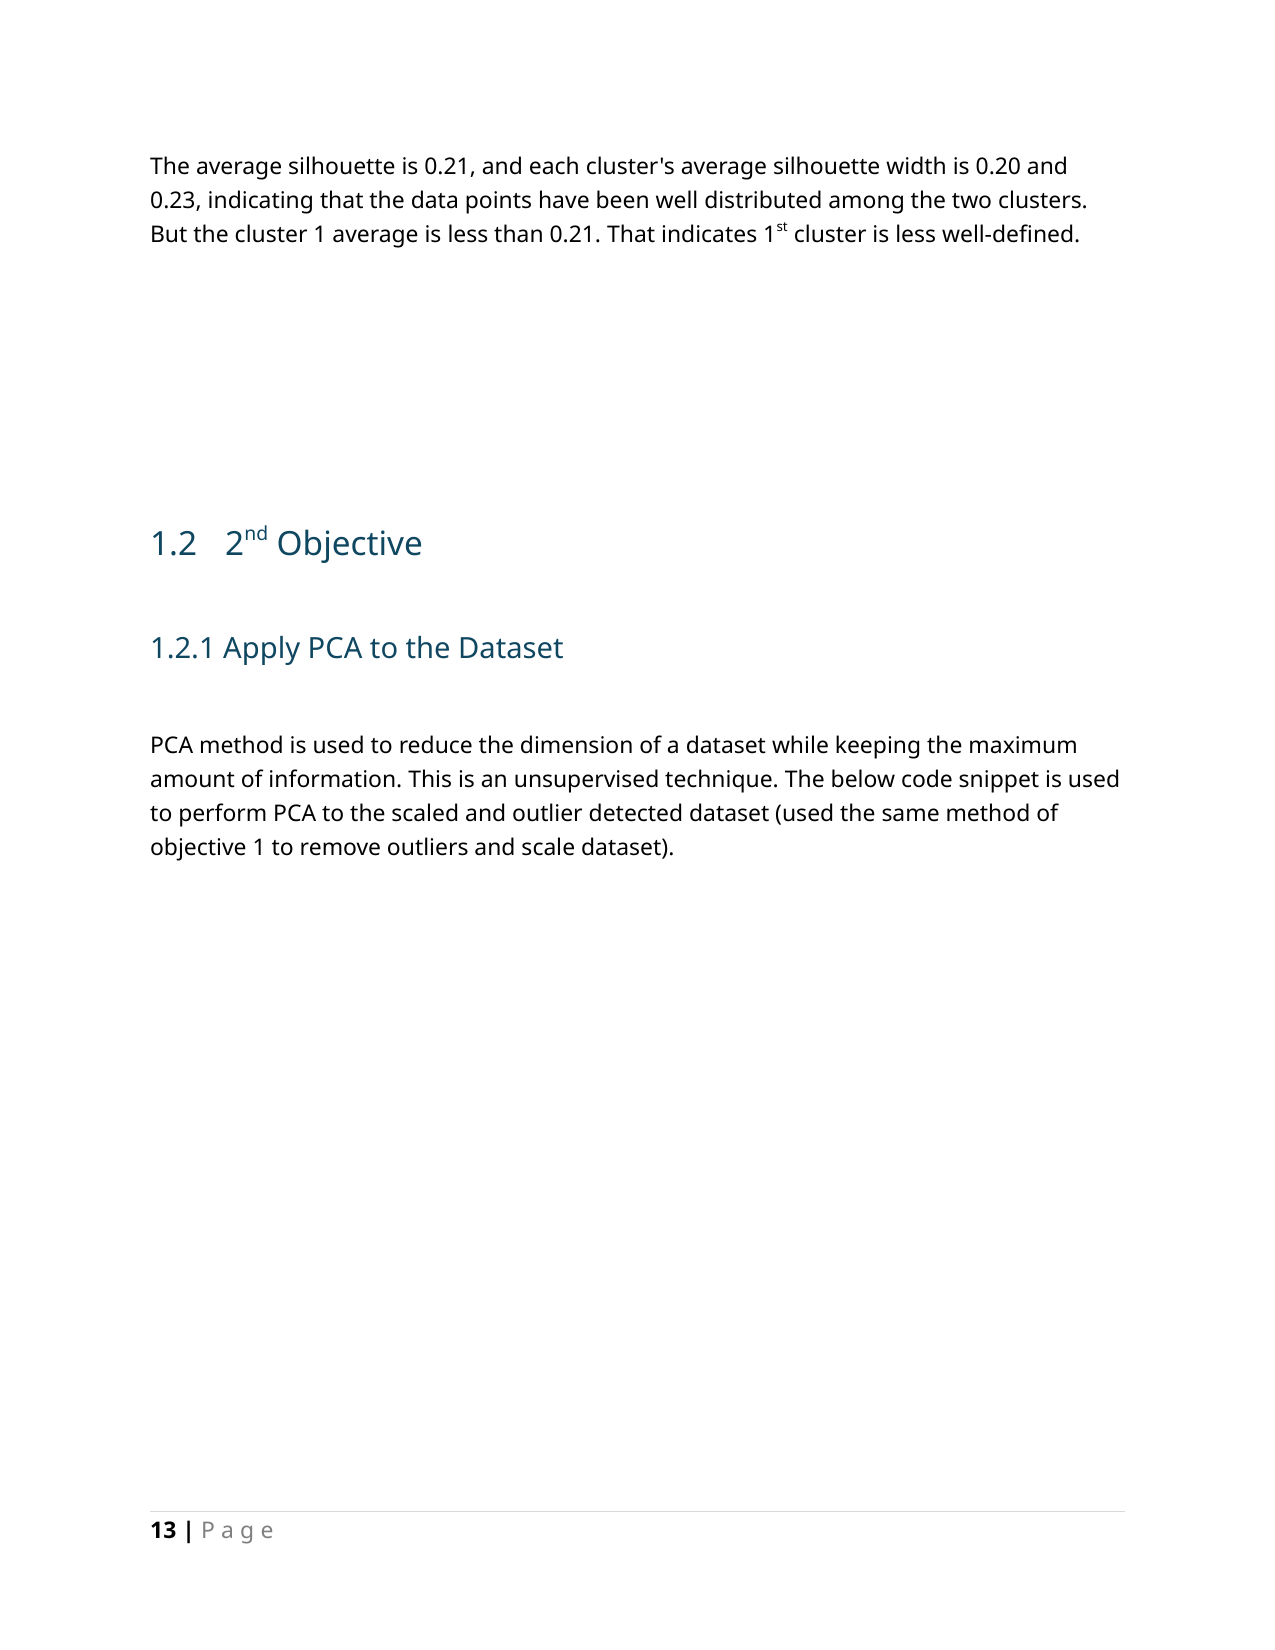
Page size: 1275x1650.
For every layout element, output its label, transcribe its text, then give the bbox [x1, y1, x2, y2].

text PCA method is used to reduce the dimension of a dataset while keeping the maximum amount of information. This is an unsupervised technique. The below code snippet is used to perform PCA to the scaled and outlier detected dataset (used the same method of objective 1 to remove outliers and scale dataset). [150, 729, 1125, 862]
subtitle 2nd Objective [150, 520, 1125, 565]
text The average silhouette is 0.21, and each cluster's average silhouette width is 0.20 and 0.23, indicating that the data points have been well distributed among the two clusters. But the cluster 1 average is less than 0.21. That indicates 1st cluster is less well-defined. [150, 150, 1125, 249]
subtitle 1.2.1 Apply PCA to the Dataset [150, 628, 1125, 667]
